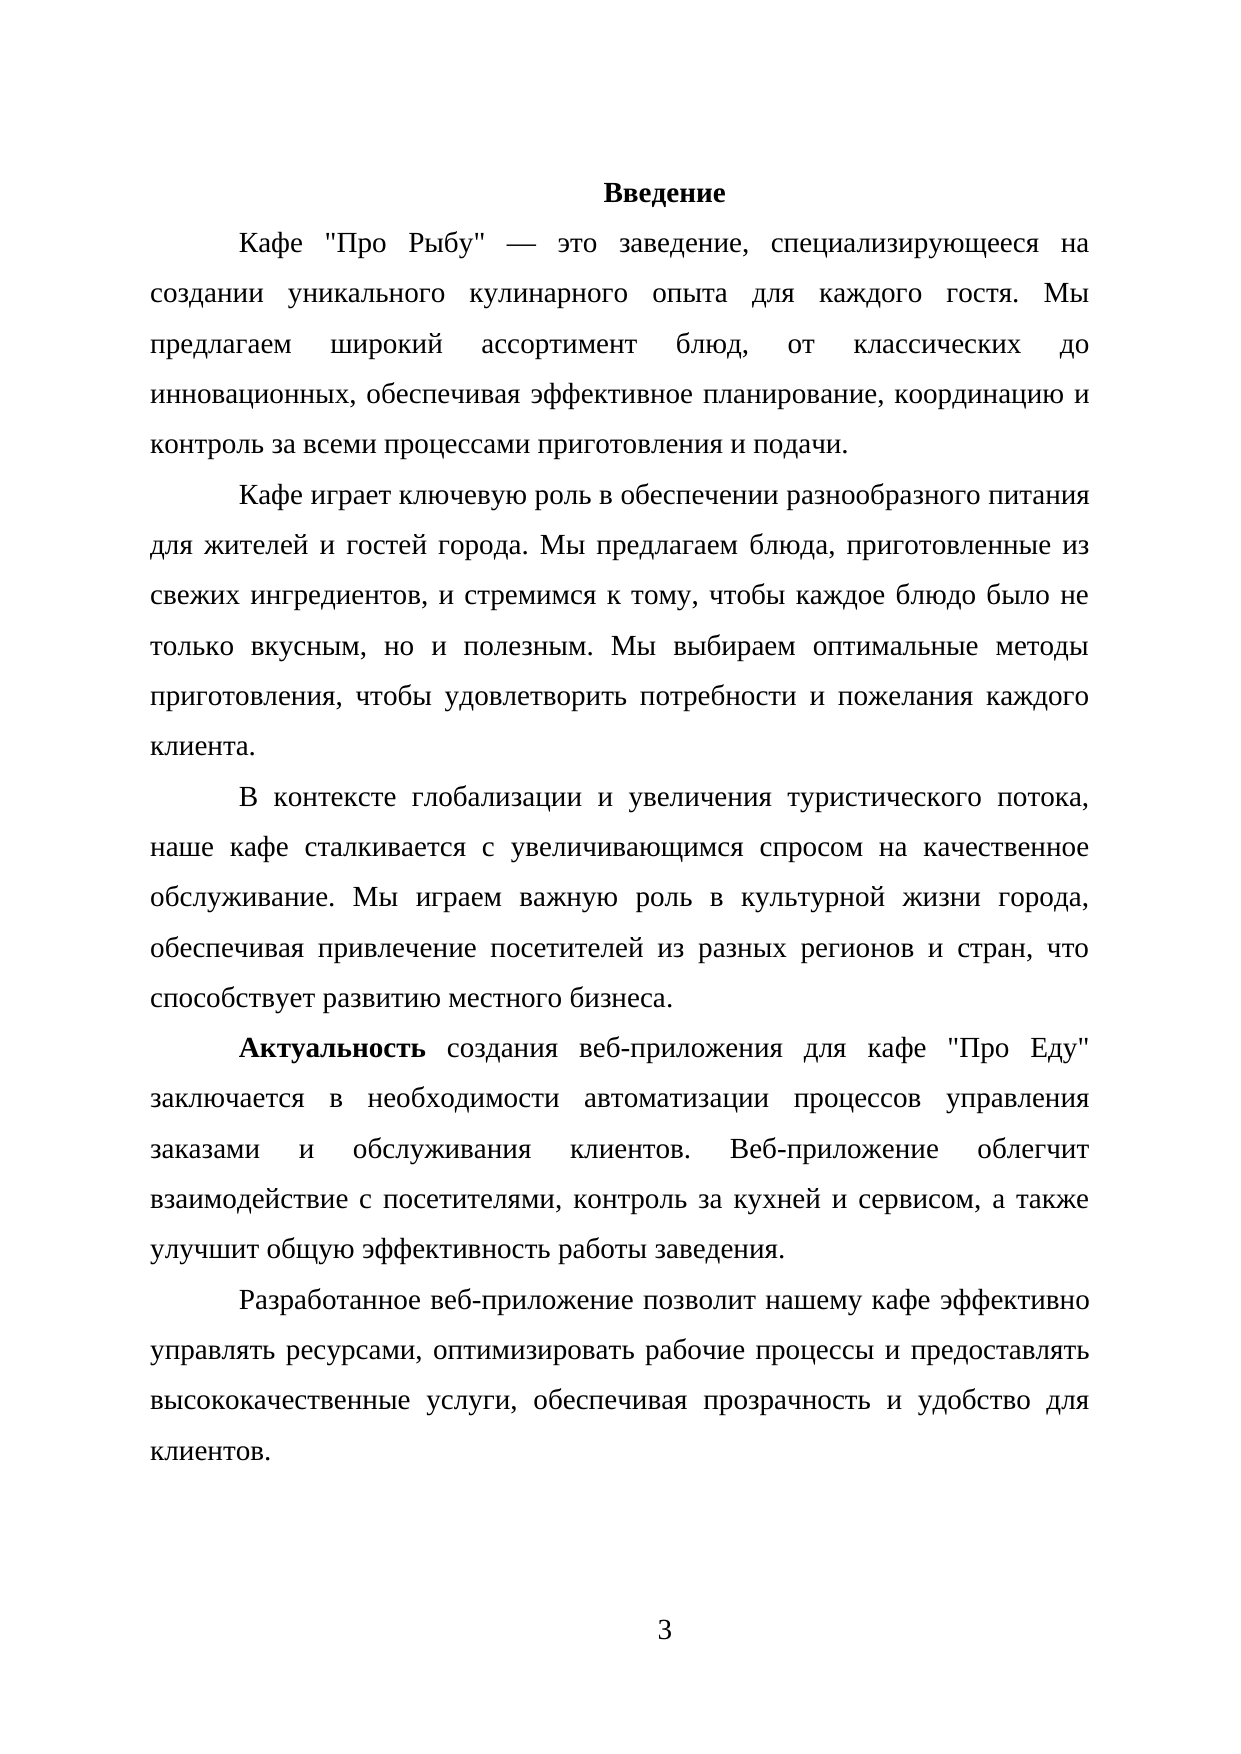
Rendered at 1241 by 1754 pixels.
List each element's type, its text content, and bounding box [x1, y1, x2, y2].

text Разработанное веб-приложение позволит нашему кафе эффективно управлять ресурсами, оптимизировать рабочие процессы и предоставлять высококачественные услуги, обеспечивая прозрачность и удобство для клиентов. [150, 1282, 1090, 1466]
subtitle Введение [150, 175, 1090, 208]
text Актуальность создания веб-приложения для кафе "Про Еду" заключается в необходимости автоматизации процессов управления заказами и обслуживания клиентов. Веб-приложение облегчит взаимодействие с посетителями, контроль за кухней и сервисом, а также улучшит общую эффективность работы заведения. [150, 1030, 1090, 1265]
text Кафе играет ключевую роль в обеспечении разнообразного питания для жителей и гостей города. Мы предлагаем блюда, приготовленные из свежих ингредиентов, и стремимся к тому, чтобы каждое блюдо было не только вкусным, но и полезным. Мы выбираем оптимальные методы приготовления, чтобы удовлетворить потребности и пожелания каждого клиента. [150, 477, 1090, 762]
text В контексте глобализации и увеличения туристического потока, наше кафе сталкивается с увеличивающимся спросом на качественное обслуживание. Мы играем важную роль в культурной жизни города, обеспечивая привлечение посетителей из разных регионов и стран, что способствует развитию местного бизнеса. [150, 779, 1090, 1013]
text Кафе "Про Рыбу" — это заведение, специализирующееся на создании уникального кулинарного опыта для каждого гостя. Мы предлагаем широкий ассортимент блюд, от классических до инновационных, обеспечивая эффективное планирование, координацию и контроль за всеми процессами приготовления и подачи. [150, 225, 1090, 460]
